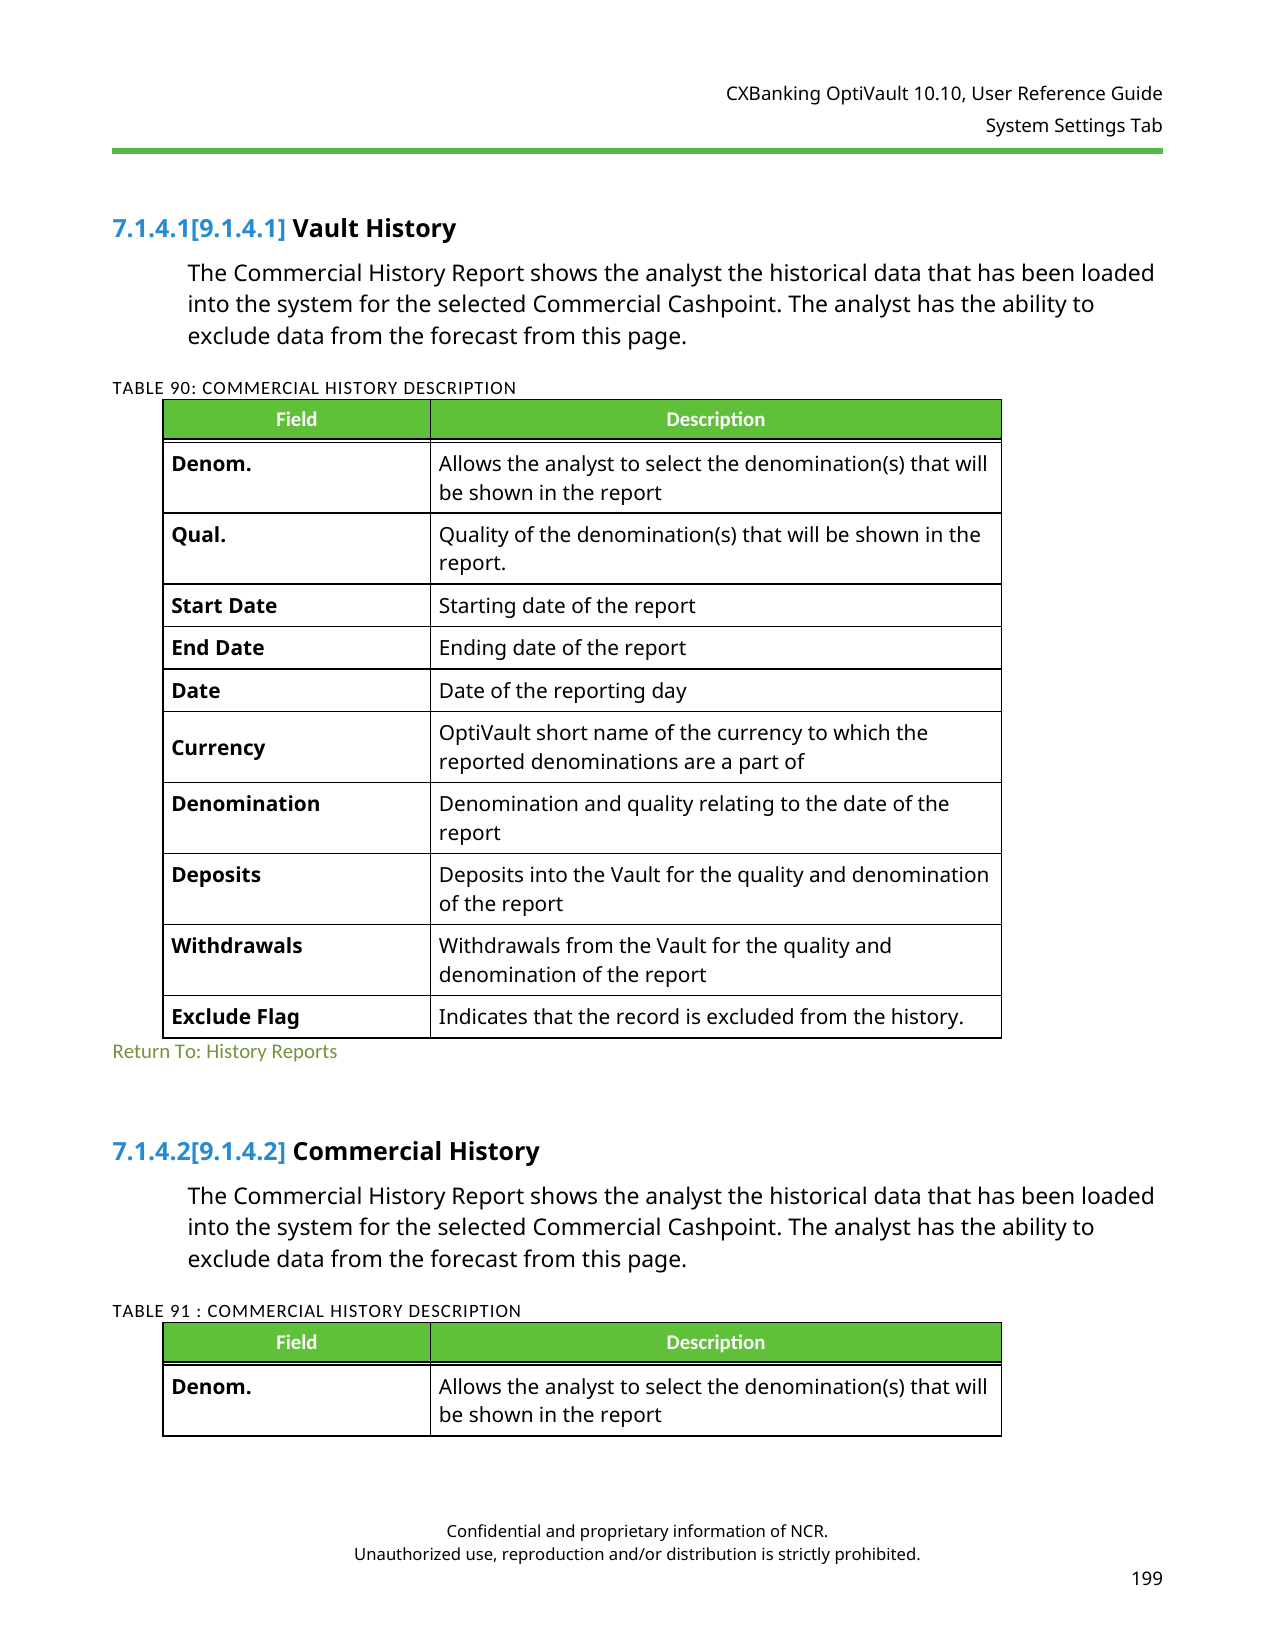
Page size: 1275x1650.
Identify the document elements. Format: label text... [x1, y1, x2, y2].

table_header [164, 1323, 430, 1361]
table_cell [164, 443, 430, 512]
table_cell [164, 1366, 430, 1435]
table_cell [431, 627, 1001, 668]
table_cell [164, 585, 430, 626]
text The Commercial History Report shows the analyst the historical data that has been loaded into the system for the selected Commercial Cashpoint. The analyst has the ability to exclude data from the forecast from this page. [187, 257, 1163, 351]
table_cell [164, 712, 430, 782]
subtitle Vault History [112, 211, 1163, 244]
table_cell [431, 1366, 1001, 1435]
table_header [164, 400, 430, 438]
subtitle Commercial History [112, 1133, 1163, 1168]
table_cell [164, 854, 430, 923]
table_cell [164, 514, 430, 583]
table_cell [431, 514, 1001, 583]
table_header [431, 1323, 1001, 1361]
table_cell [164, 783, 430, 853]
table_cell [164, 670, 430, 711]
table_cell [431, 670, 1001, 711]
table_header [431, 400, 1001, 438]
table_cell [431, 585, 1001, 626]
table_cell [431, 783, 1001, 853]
text Return To: History Reports [112, 1038, 1163, 1064]
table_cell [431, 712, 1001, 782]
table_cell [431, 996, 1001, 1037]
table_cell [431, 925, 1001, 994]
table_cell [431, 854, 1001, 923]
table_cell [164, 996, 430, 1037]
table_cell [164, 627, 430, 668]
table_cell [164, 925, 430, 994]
text The Commercial History Report shows the analyst the historical data that has been loaded into the system for the selected Commercial Cashpoint. The analyst has the ability to exclude data from the forecast from this page. [187, 1180, 1163, 1274]
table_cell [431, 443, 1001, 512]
